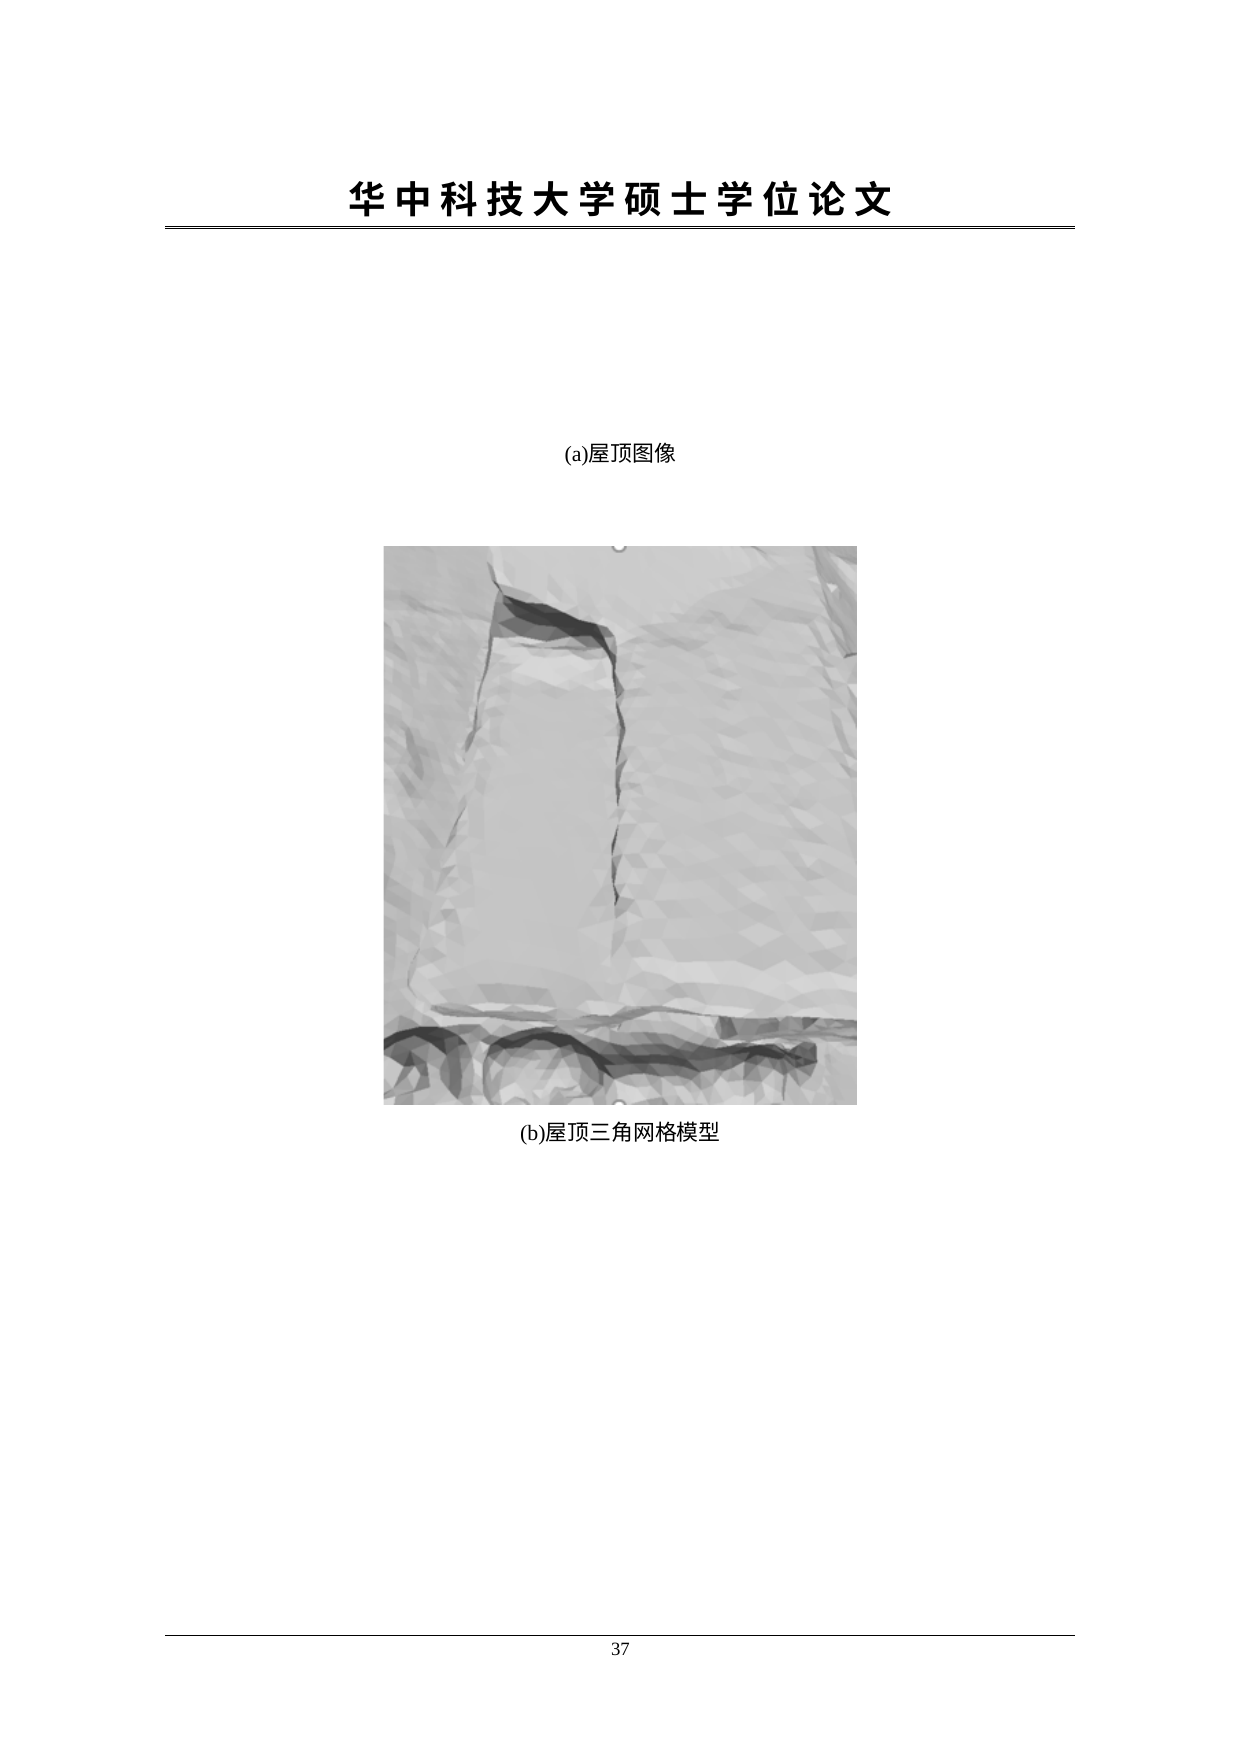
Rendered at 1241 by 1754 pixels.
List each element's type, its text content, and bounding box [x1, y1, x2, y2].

text (b)屋顶三角网格模型 [165, 1114, 1075, 1146]
picture [383, 546, 857, 1105]
text (a)屋顶图像 [165, 436, 1075, 467]
